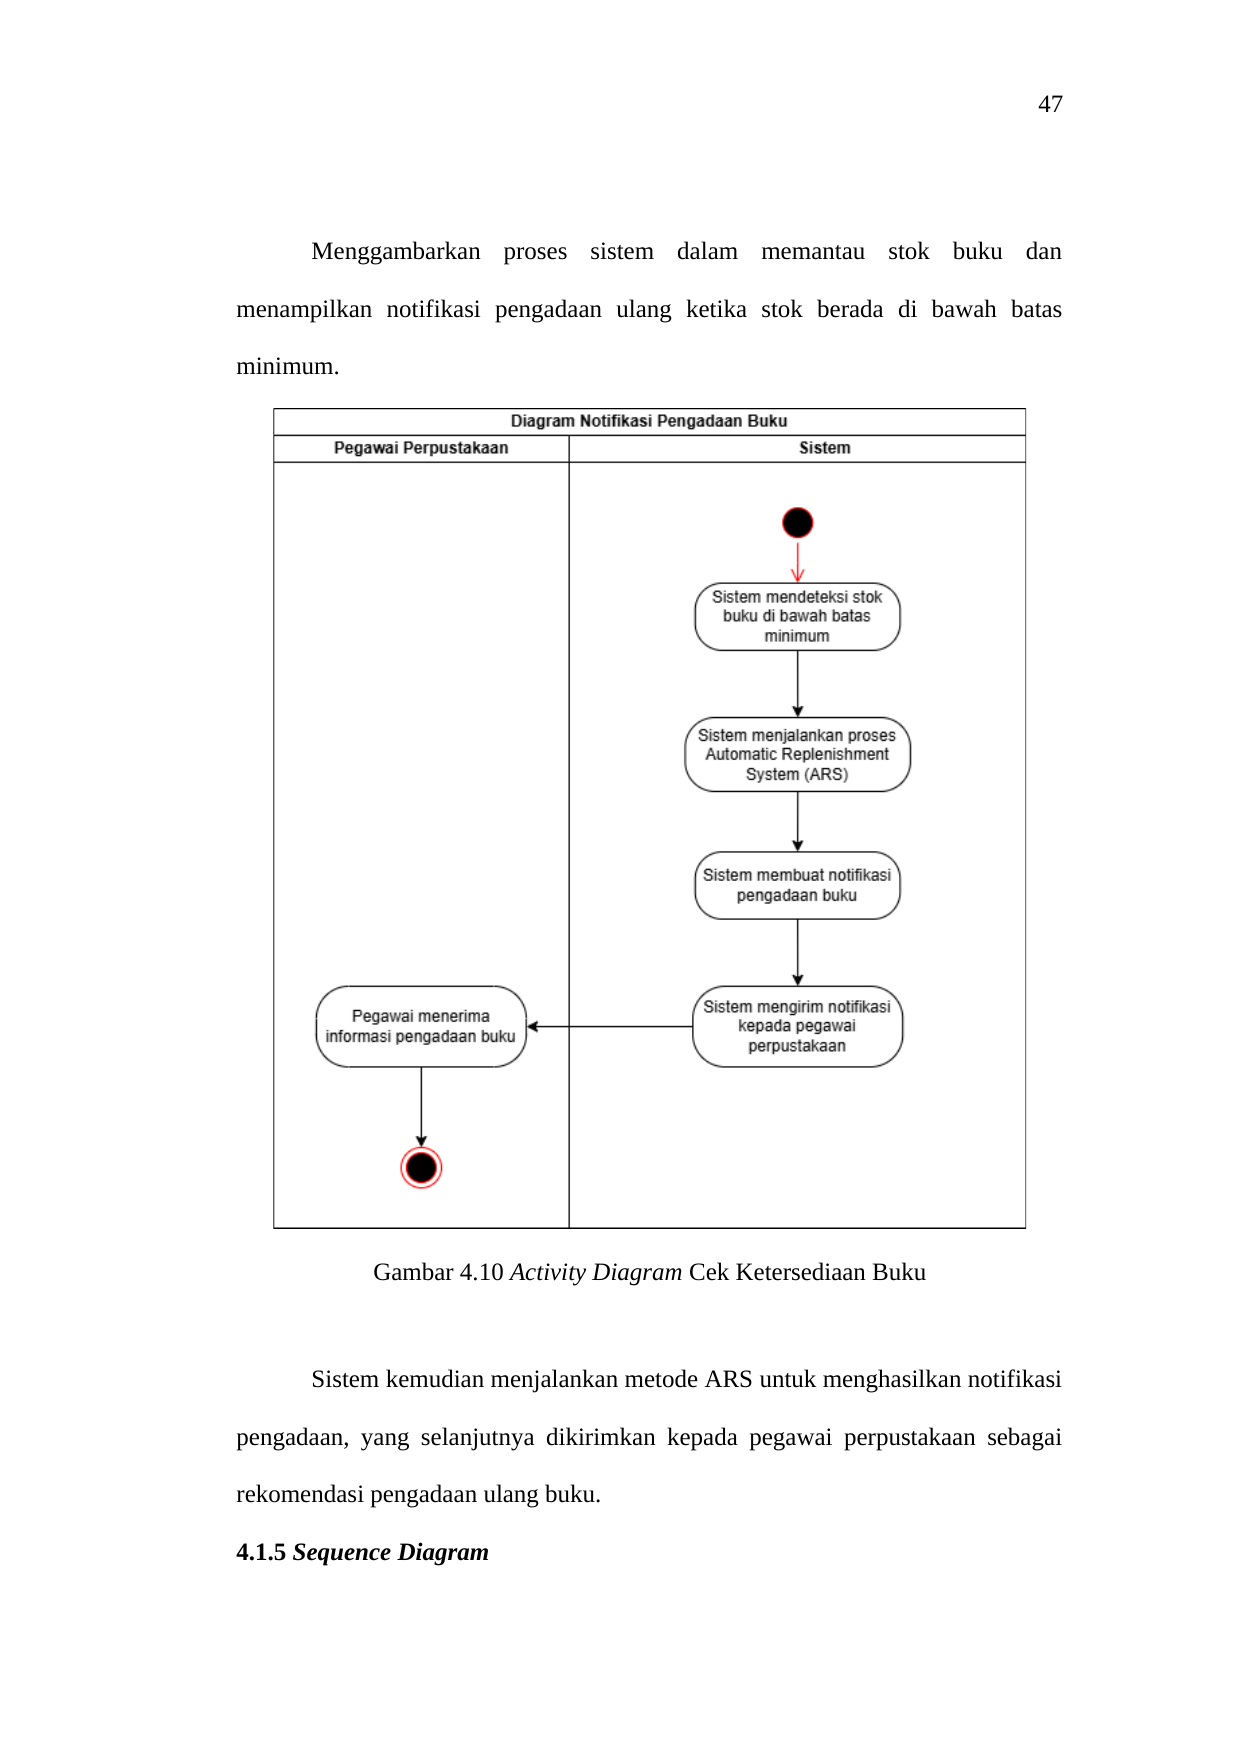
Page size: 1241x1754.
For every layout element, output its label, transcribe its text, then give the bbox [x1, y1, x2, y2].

text Menggambarkan proses sistem dalam memantau stok buku dan menampilkan notifikasi pengadaan ulang ketika stok berada di bawah batas minimum. [236, 236, 1063, 380]
text Gambar 4.10 Activity Diagram Cek Ketersediaan Buku [236, 1257, 1063, 1286]
picture [273, 408, 1027, 1229]
text 4.1.5 Sequence Diagram [236, 1537, 1063, 1566]
text Sistem kemudian menjalankan metode ARS untuk menghasilkan notifikasi pengadaan, yang selanjutnya dikirimkan kepada pegawai perpustakaan sebagai rekomendasi pengadaan ulang buku. [236, 1364, 1063, 1508]
